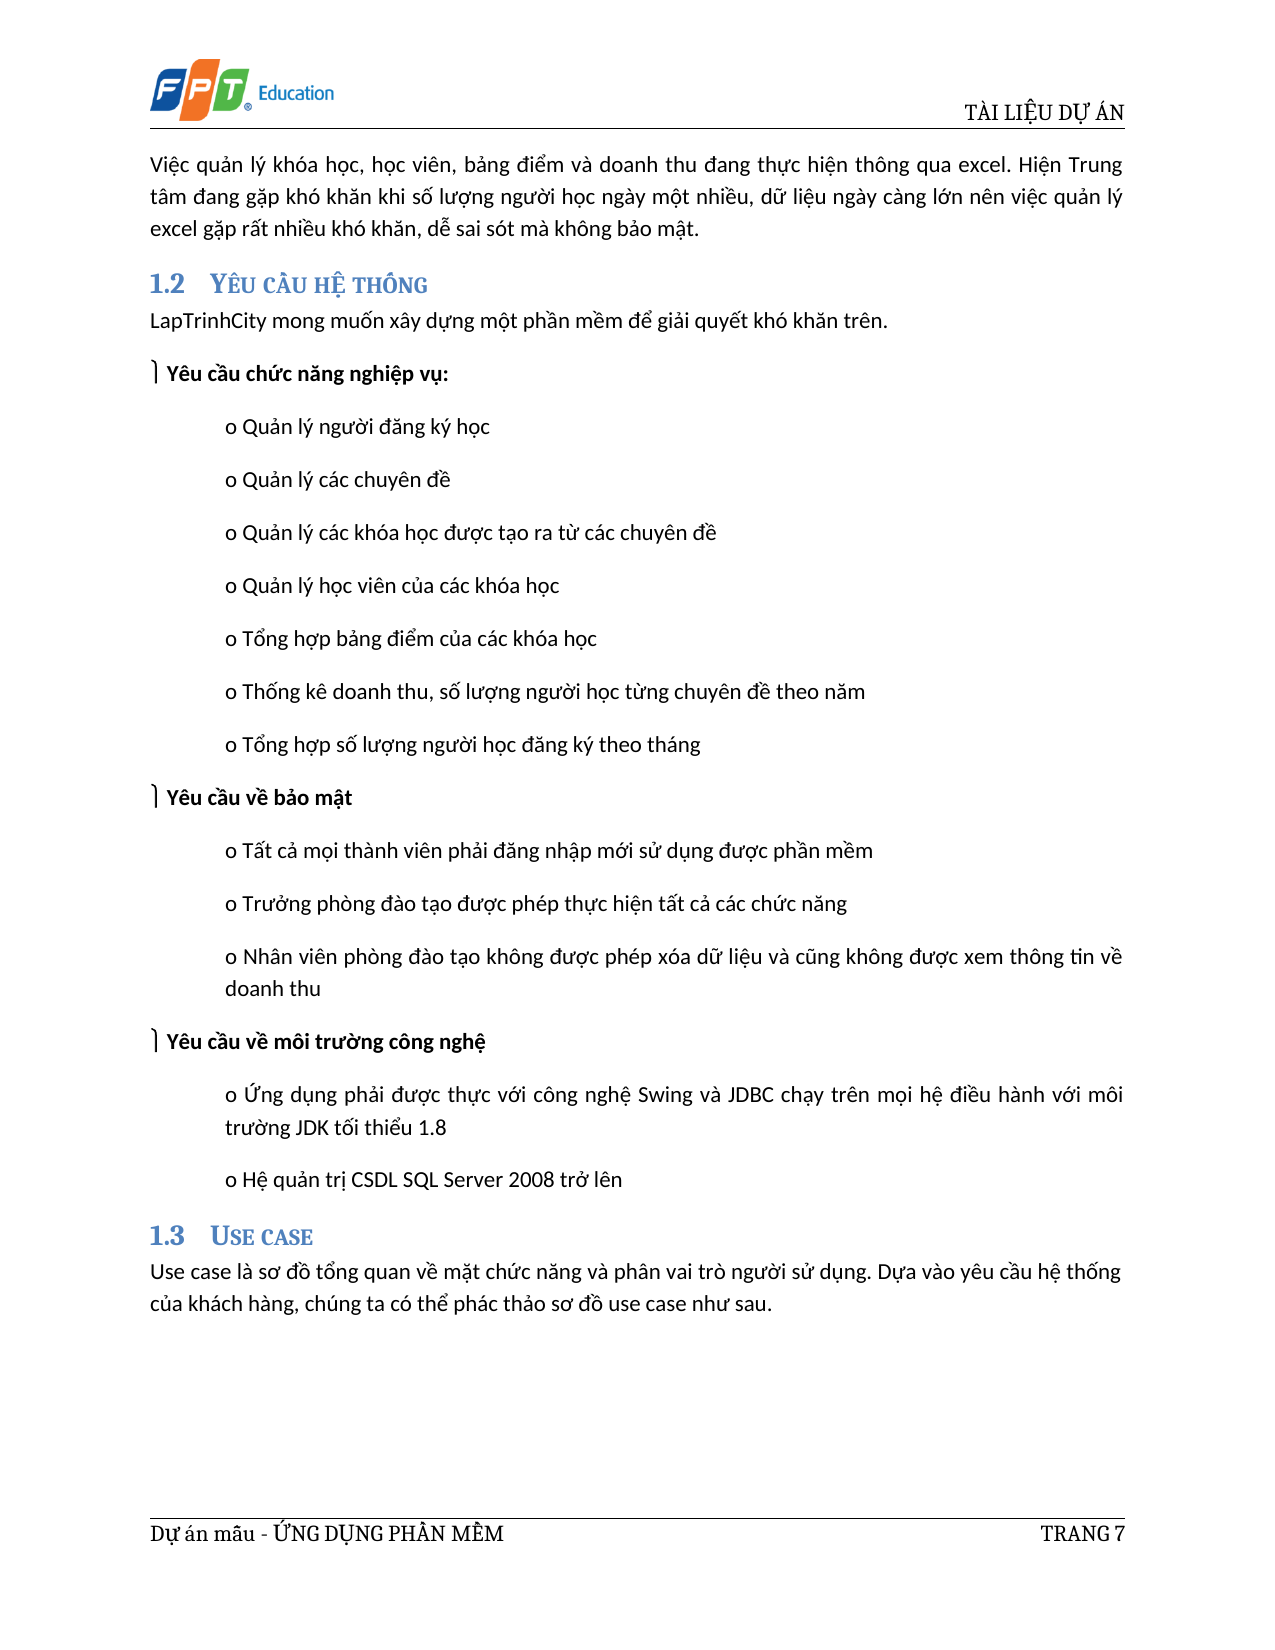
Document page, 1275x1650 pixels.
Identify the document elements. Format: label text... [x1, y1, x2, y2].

text o Ứng dụng phải được thực với công nghệ Swing và JDBC chạy trên mọi hệ điều hành với môi trường JDK tối thiểu 1.8 [225, 1080, 1125, 1141]
text o Hệ quản trị CSDL SQL Server 2008 trở lên [225, 1166, 1125, 1194]
text o Quản lý học viên của các khóa học [225, 571, 1125, 599]
text Việc quản lý khóa học, học viên, bảng điểm và doanh thu đang thực hiện thông qua excel. Hiện Trung tâm đang gặp khó khăn khi số lượng người học ngày một nhiều, dữ liệu ngày càng lớn nên việc quản lý excel gặp rất nhiều khó khăn, dễ sai sót mà không bảo mật. [150, 150, 1125, 242]
text Yêu cầu về môi trường công nghệ [150, 1027, 1125, 1055]
text o Quản lý các khóa học được tạo ra từ các chuyên đề [225, 518, 1125, 546]
text o Nhân viên phòng đào tạo không được phép xóa dữ liệu và cũng không được xem thông tin về doanh thu [225, 942, 1125, 1002]
subtitle Yêu cầu hệ thống [150, 267, 1125, 301]
text o Quản lý người đăng ký học [225, 412, 1125, 440]
picture [150, 59, 336, 121]
text o Thống kê doanh thu, số lượng người học từng chuyên đề theo năm [225, 677, 1125, 705]
text LapTrinhCity mong muốn xây dựng một phần mềm để giải quyết khó khăn trên. [150, 306, 1125, 334]
text Yêu cầu chức năng nghiệp vụ: [150, 359, 1125, 387]
text o Quản lý các chuyên đề [225, 465, 1125, 493]
text o Tất cả mọi thành viên phải đăng nhập mới sử dụng được phần mềm [225, 836, 1125, 864]
text o Tổng hợp bảng điểm của các khóa học [225, 624, 1125, 652]
text o Tổng hợp số lượng người học đăng ký theo tháng [225, 730, 1125, 758]
text o Trưởng phòng đào tạo được phép thực hiện tất cả các chức năng [225, 889, 1125, 917]
text Use case là sơ đồ tổng quan về mặt chức năng và phân vai trò người sử dụng. Dựa vào yêu cầu hệ thống của khách hàng, chúng ta có thể phác thảo sơ đồ use case như sau. [150, 1257, 1125, 1317]
subtitle Use case [150, 1219, 1125, 1252]
text Yêu cầu về bảo mật [150, 783, 1125, 811]
